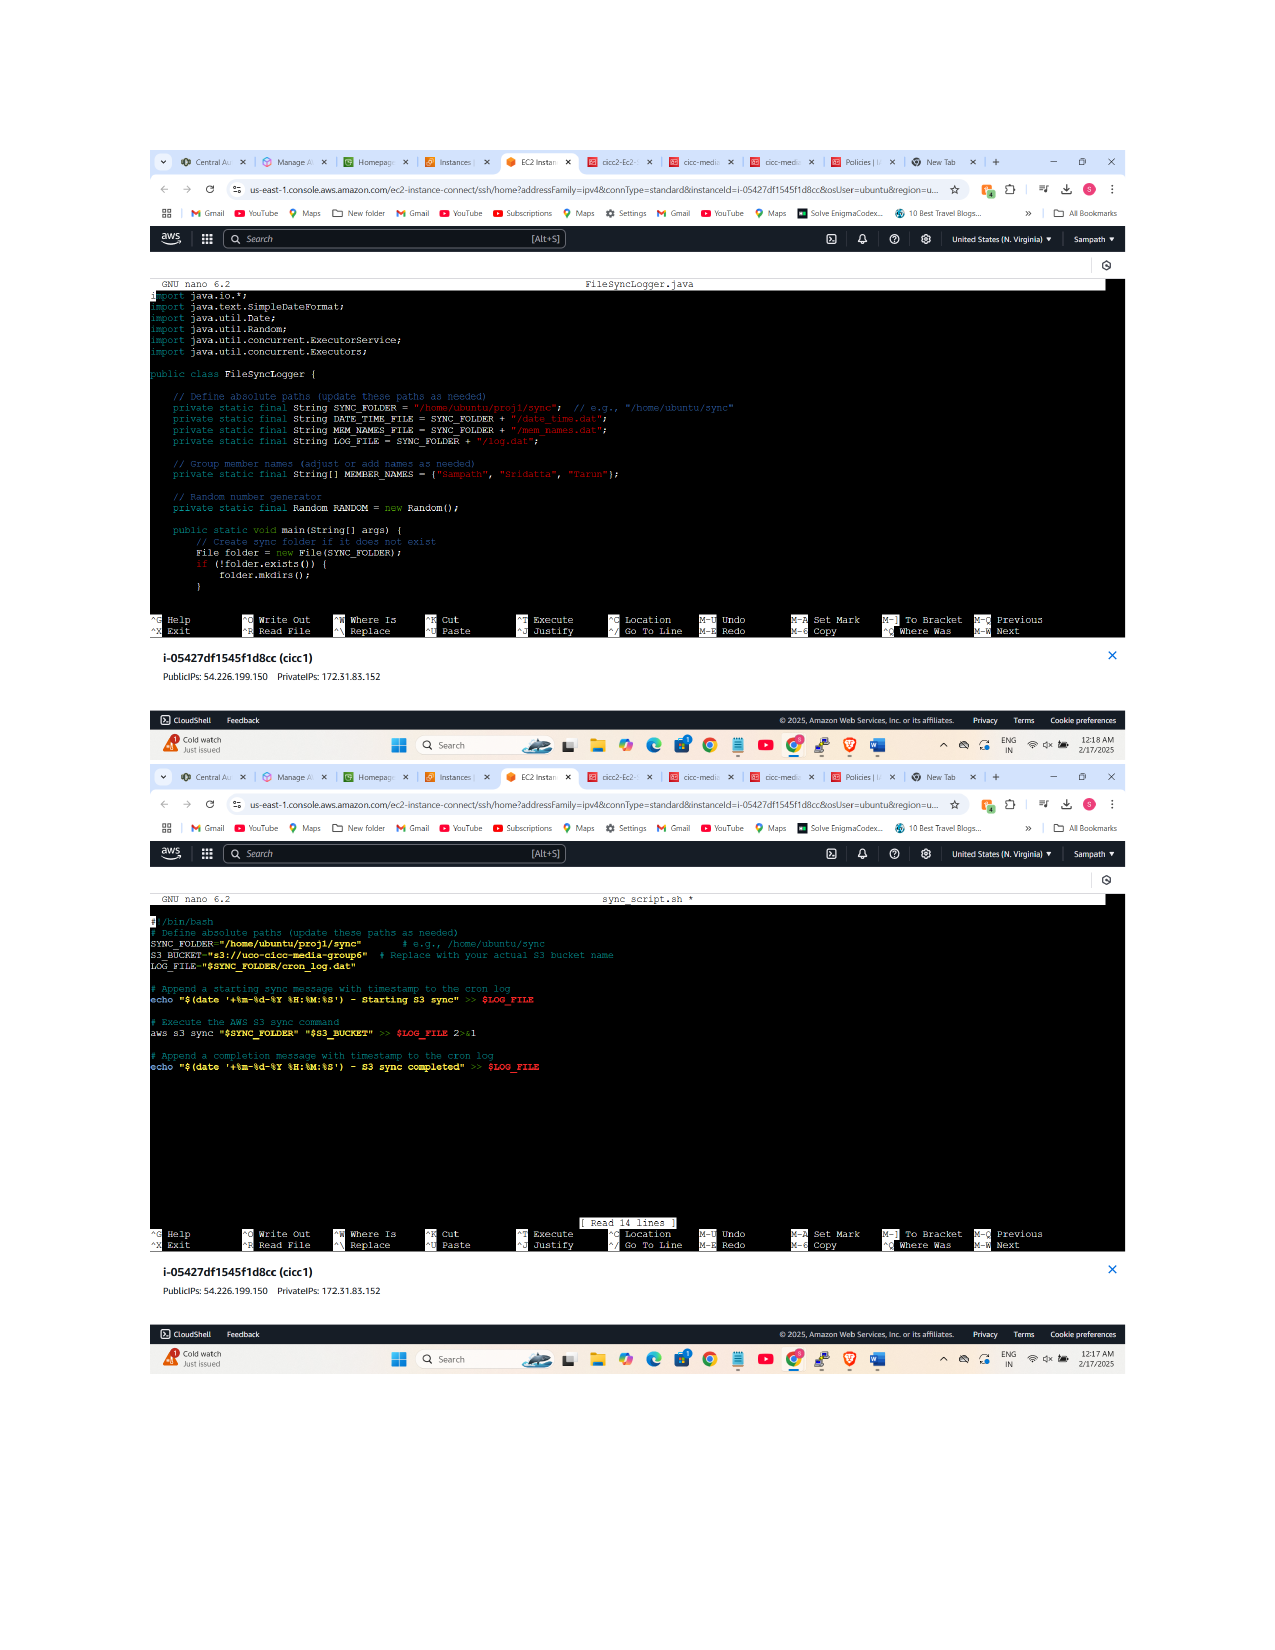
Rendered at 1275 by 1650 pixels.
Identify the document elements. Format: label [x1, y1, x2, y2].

picture [150, 150, 1125, 760]
picture [150, 764, 1125, 1374]
